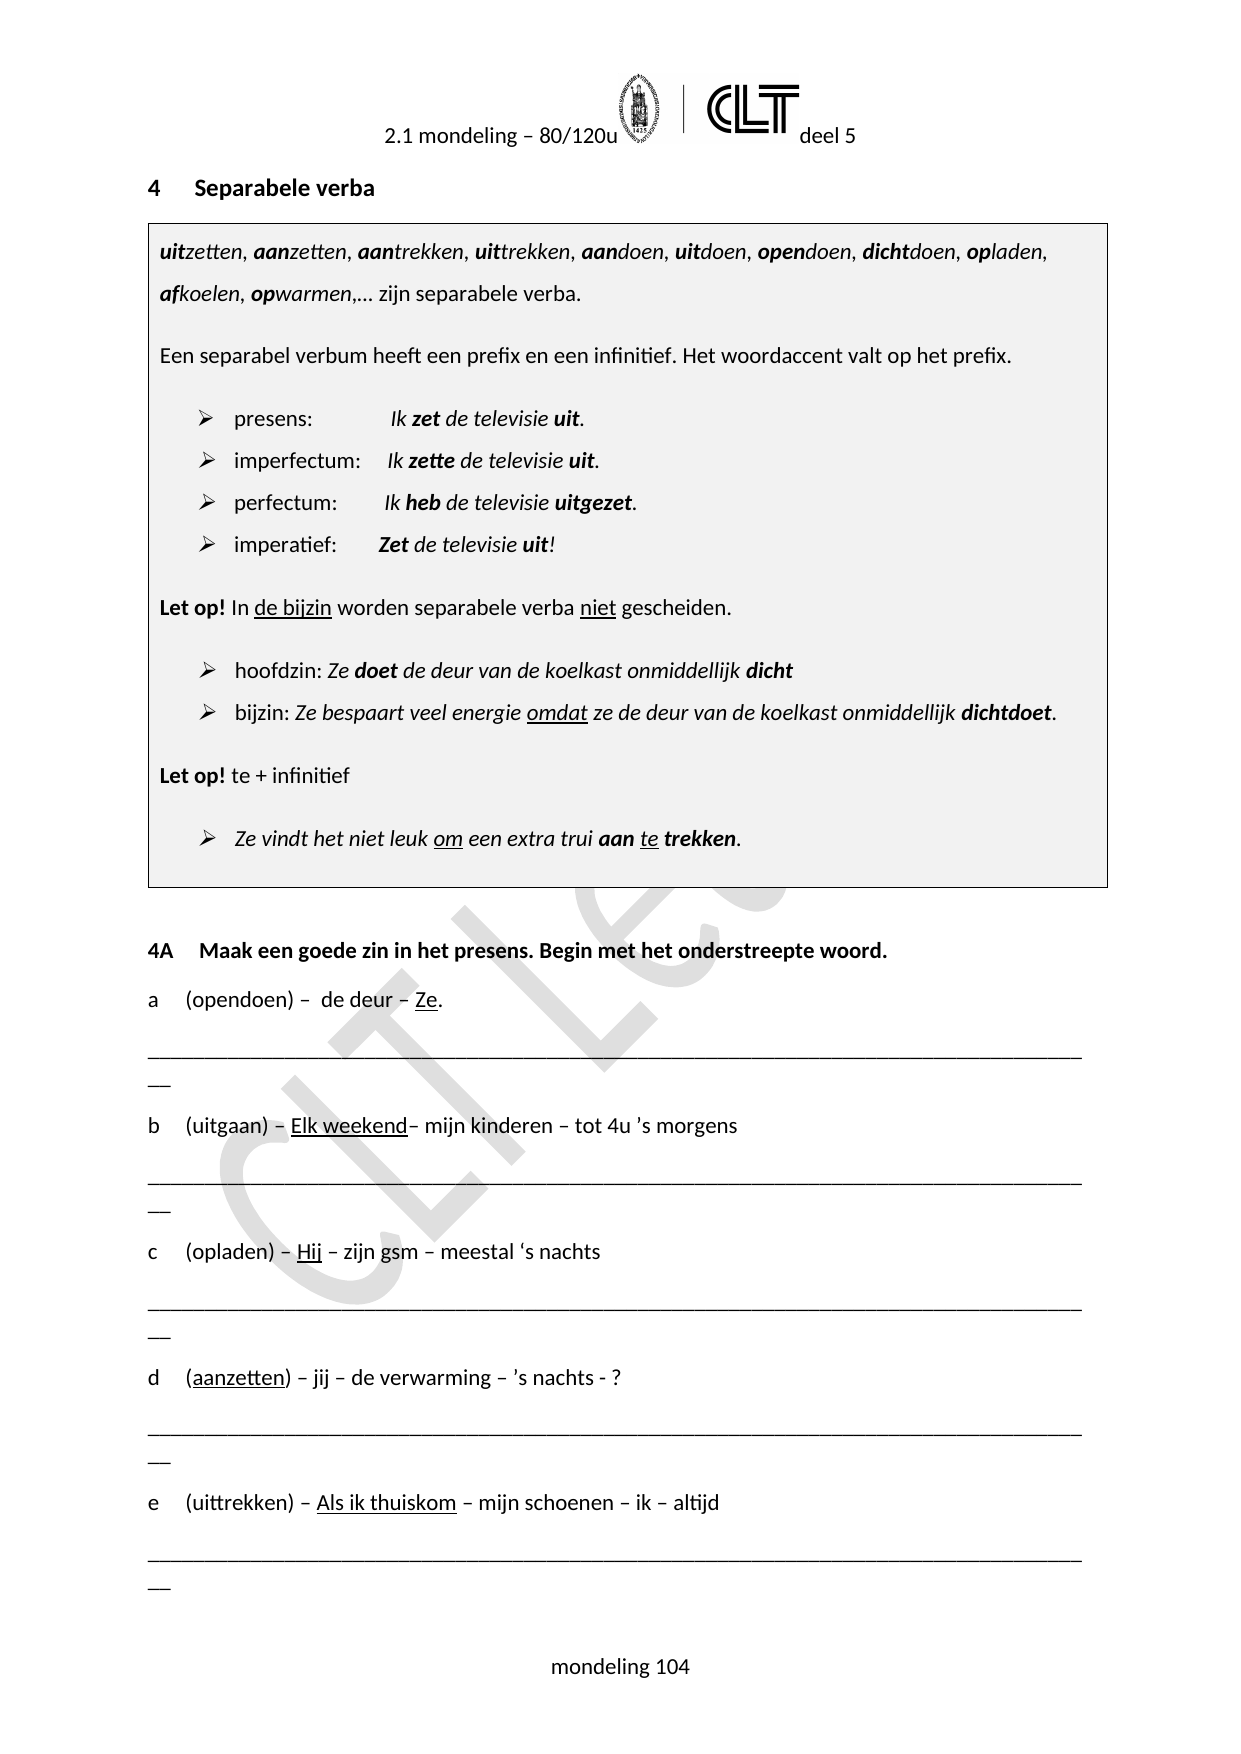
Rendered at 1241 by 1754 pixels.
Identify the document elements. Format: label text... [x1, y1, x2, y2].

text ____________________________________________________________________________________ [148, 1034, 1092, 1090]
list (opendoen) – de deur – Ze. [148, 986, 1092, 1013]
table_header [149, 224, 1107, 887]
list (aanzetten) – jij – de verwarming – ’s nachts - ? [148, 1363, 1092, 1391]
text ____________________________________________________________________________________ [148, 1160, 1092, 1216]
text 4A Maak een goede zin in het presens. Begin met het onderstreepte woord. [148, 937, 1092, 965]
text 4 Separabele verba [148, 172, 1092, 202]
list (uittrekken) – Als ik thuiskom – mijn schoenen – ik – altijd [148, 1488, 1092, 1516]
list (uitgaan) – Elk weekend– mijn kinderen – tot 4u ’s morgens [148, 1111, 1092, 1139]
text ____________________________________________________________________________________ [148, 1286, 1092, 1342]
text ____________________________________________________________________________________ [148, 1537, 1092, 1593]
list (opladen) – Hij – zijn gsm – meestal ‘s nachts [148, 1237, 1092, 1265]
picture [618, 73, 800, 144]
text ____________________________________________________________________________________ [148, 1412, 1092, 1468]
